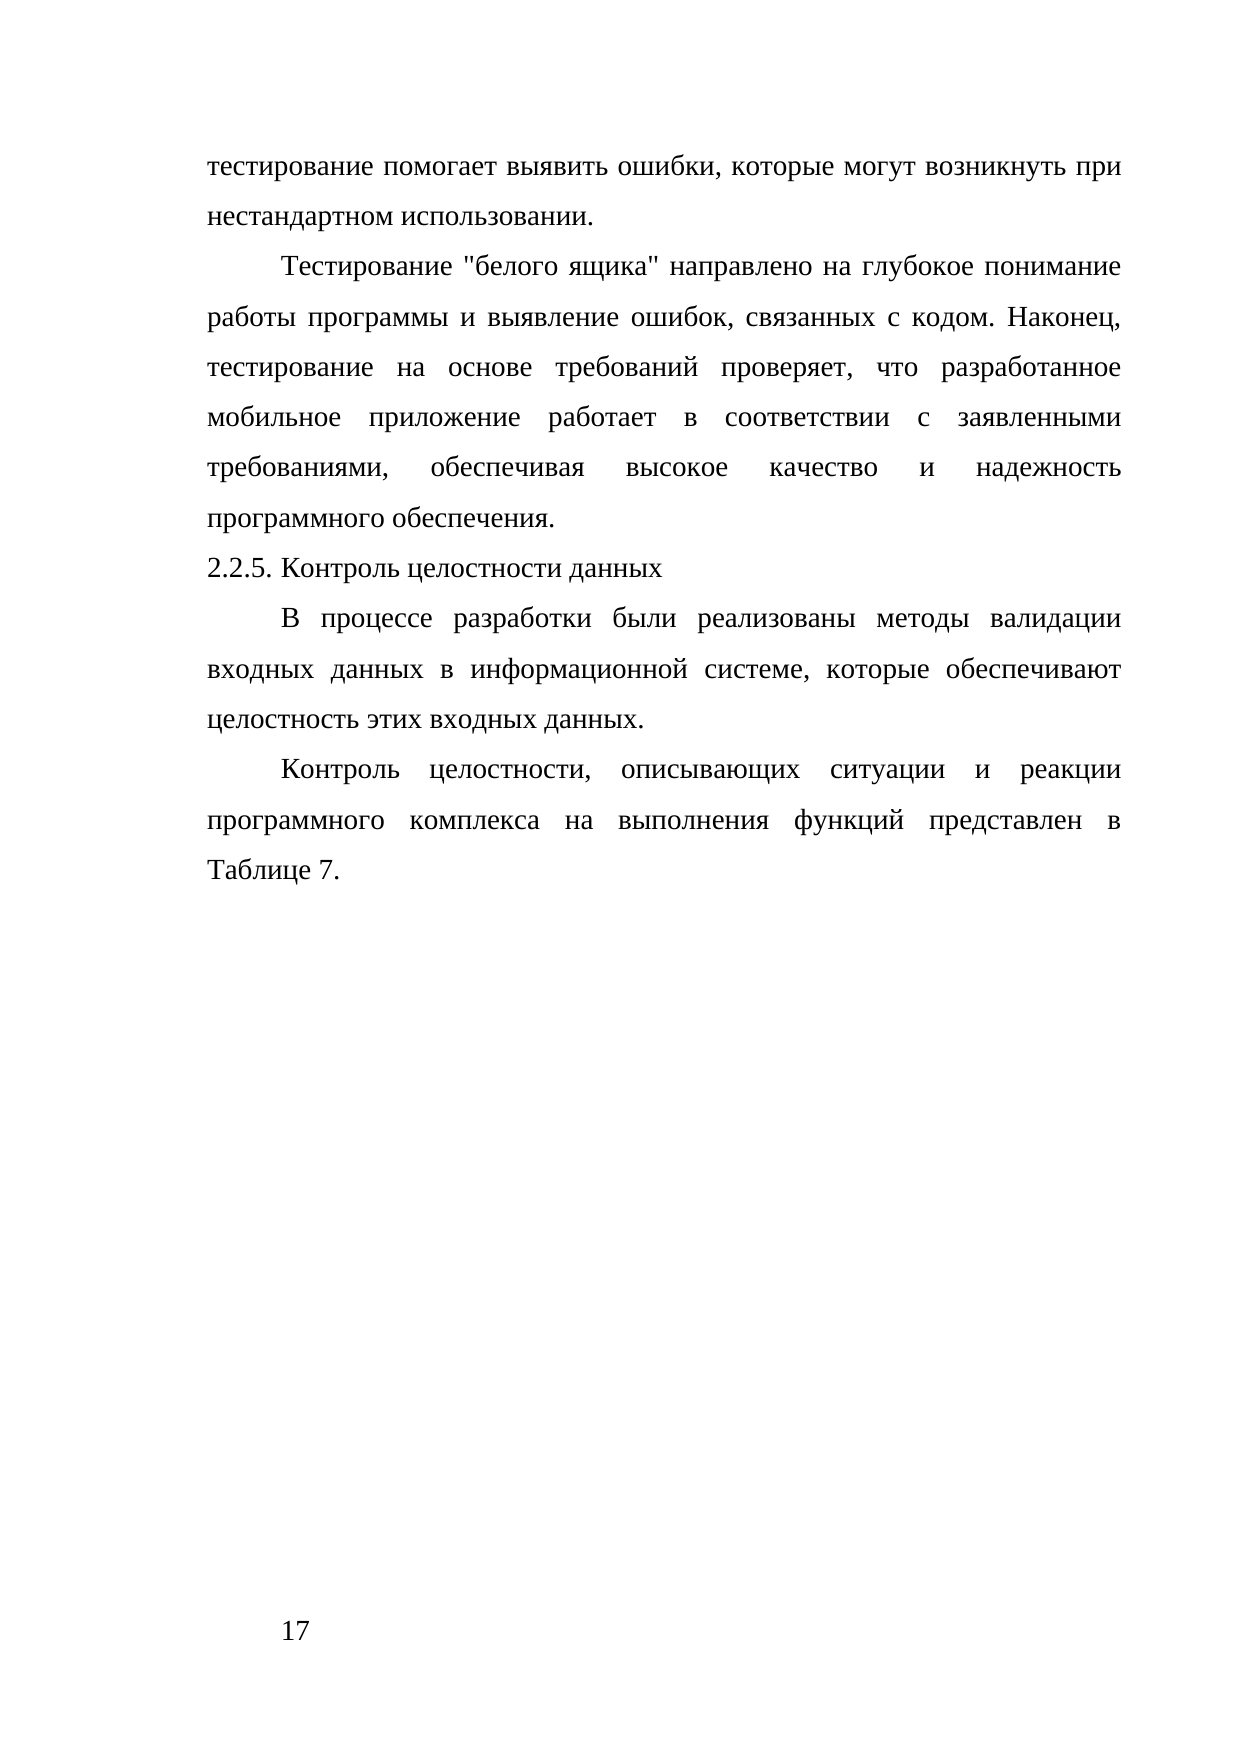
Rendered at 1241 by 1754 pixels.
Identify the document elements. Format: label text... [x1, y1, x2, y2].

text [207, 148, 1122, 232]
text Контроль целостности, описывающих ситуации и реакции программного комплекса на выполнения функций представлен в Таблице 7. [207, 751, 1122, 886]
text В процессе разработки были реализованы методы валидации входных данных в информационной системе, которые обеспечивают целостность этих входных данных. [207, 601, 1122, 735]
text Тестирование "белого ящика" направлено на глубокое понимание работы программы и выявление ошибок, связанных с кодом. Наконец, тестирование на основе требований проверяет, что разработанное мобильное приложение работает в соответствии с заявленными требованиями, обеспечивая высокое качество и надежность программного обеспечения. [207, 248, 1122, 533]
subtitle Контроль целостности данных [207, 550, 1122, 584]
